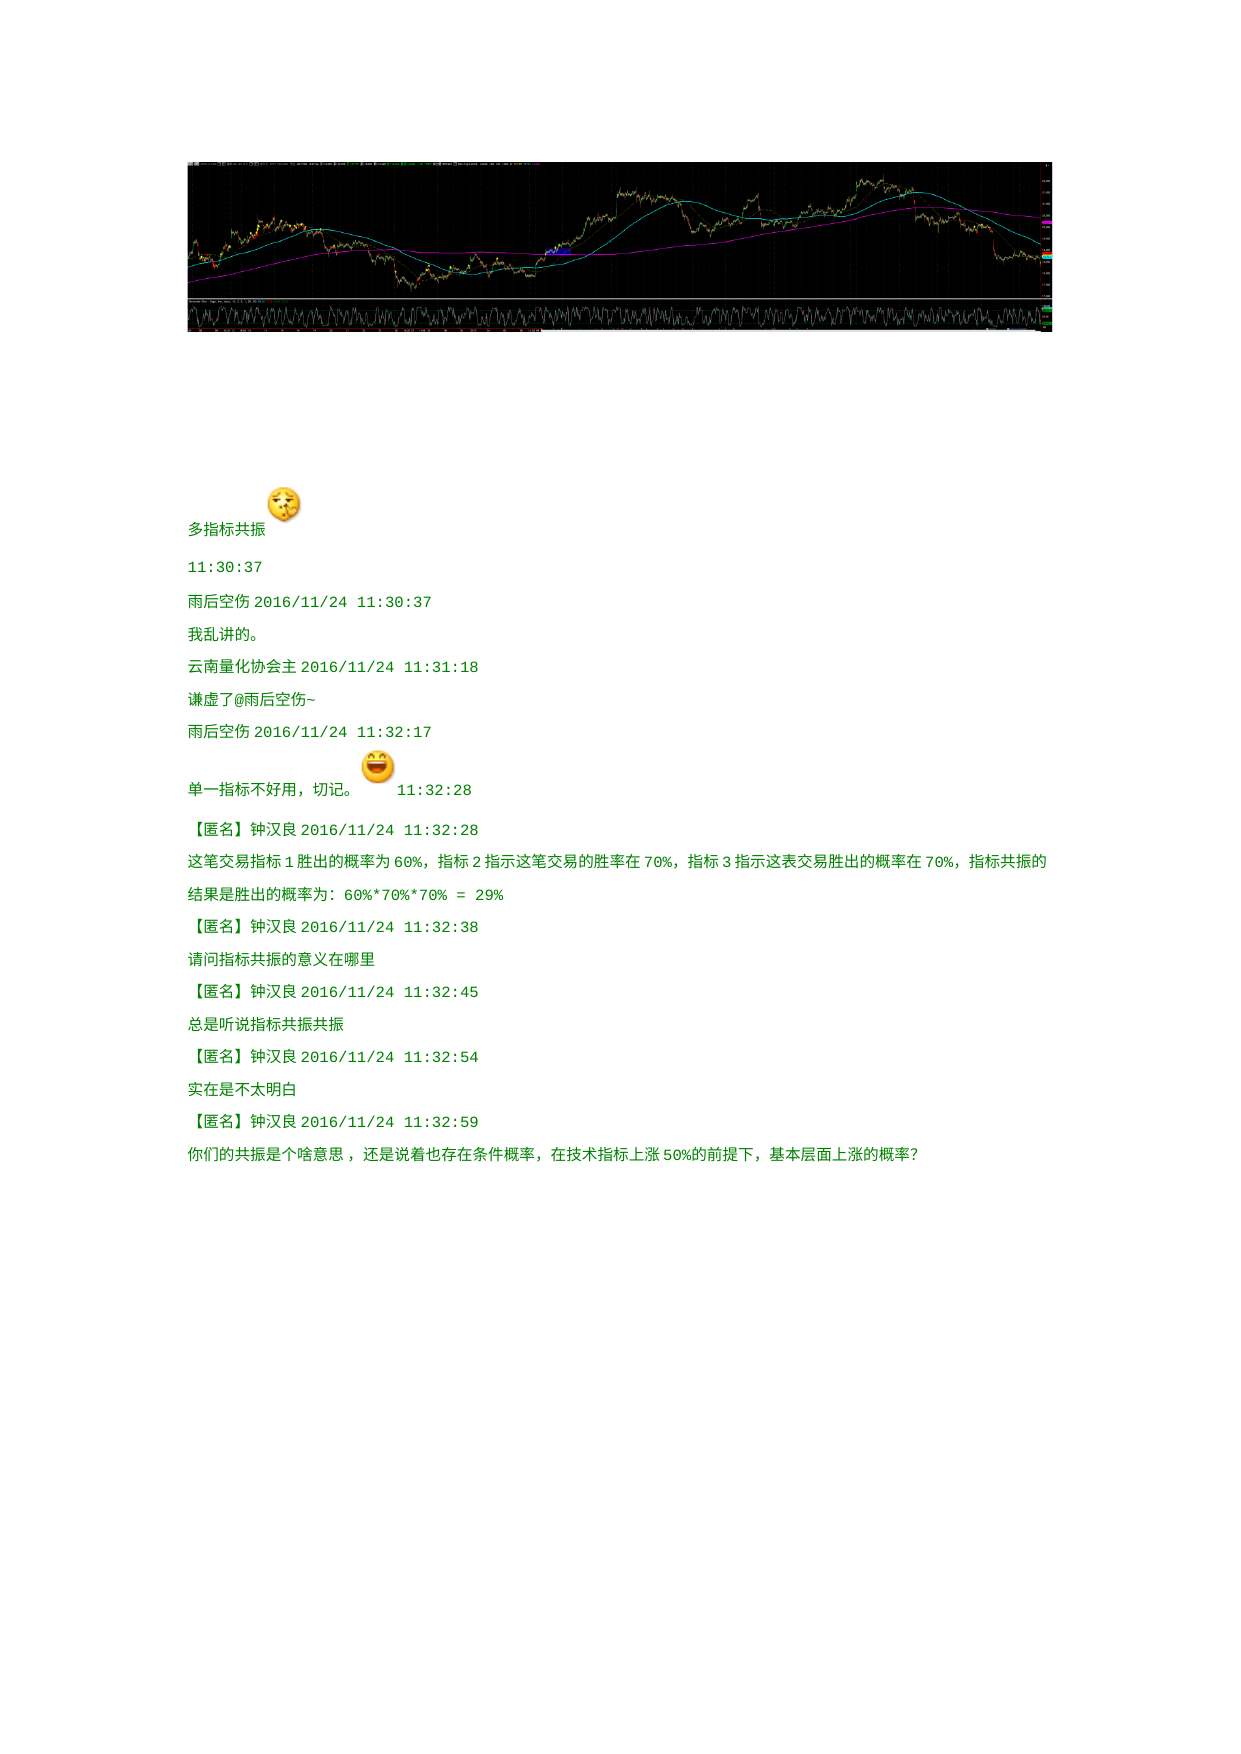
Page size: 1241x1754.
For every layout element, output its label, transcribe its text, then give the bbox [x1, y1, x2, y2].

text 多指标共振 [187, 487, 1053, 552]
picture [359, 747, 397, 785]
text 单一指标不好用，切记。11:32:28 【匿名】钟汉良 2016/11/24 11:32:28 这笔交易指标1胜出的概率为60%，指标2指示这笔交易的胜率在70%，指标3指示这表交易胜出的概率在70%，指标共振的结果是胜出的概率为：60%*70%*70% = 29% 【匿名】钟汉良 2016/11/24 11:32:38 请问指标共振的意义在哪里 【匿名】钟汉良 2016/11/24 11:32:45 总是听说指标共振共振 【匿名】钟汉良 2016/11/24 11:32:54 实在是不太明白 【匿名】钟汉良 2016/11/24 11:32:59 你们的共振是个啥意思 ，还是说着也存在条件概率，在技术指标上涨50%的前提下，基本层面上涨的概率？ [187, 747, 1053, 1169]
picture [187, 162, 1053, 332]
text 11:30:37 雨后空伤 2016/11/24 11:30:37 我乱讲的。 云南量化协会主 2016/11/24 11:31:18 谦虚了@雨后空伤~ 雨后空伤 2016/11/24 11:32:17 [187, 552, 1053, 747]
picture [265, 487, 303, 525]
